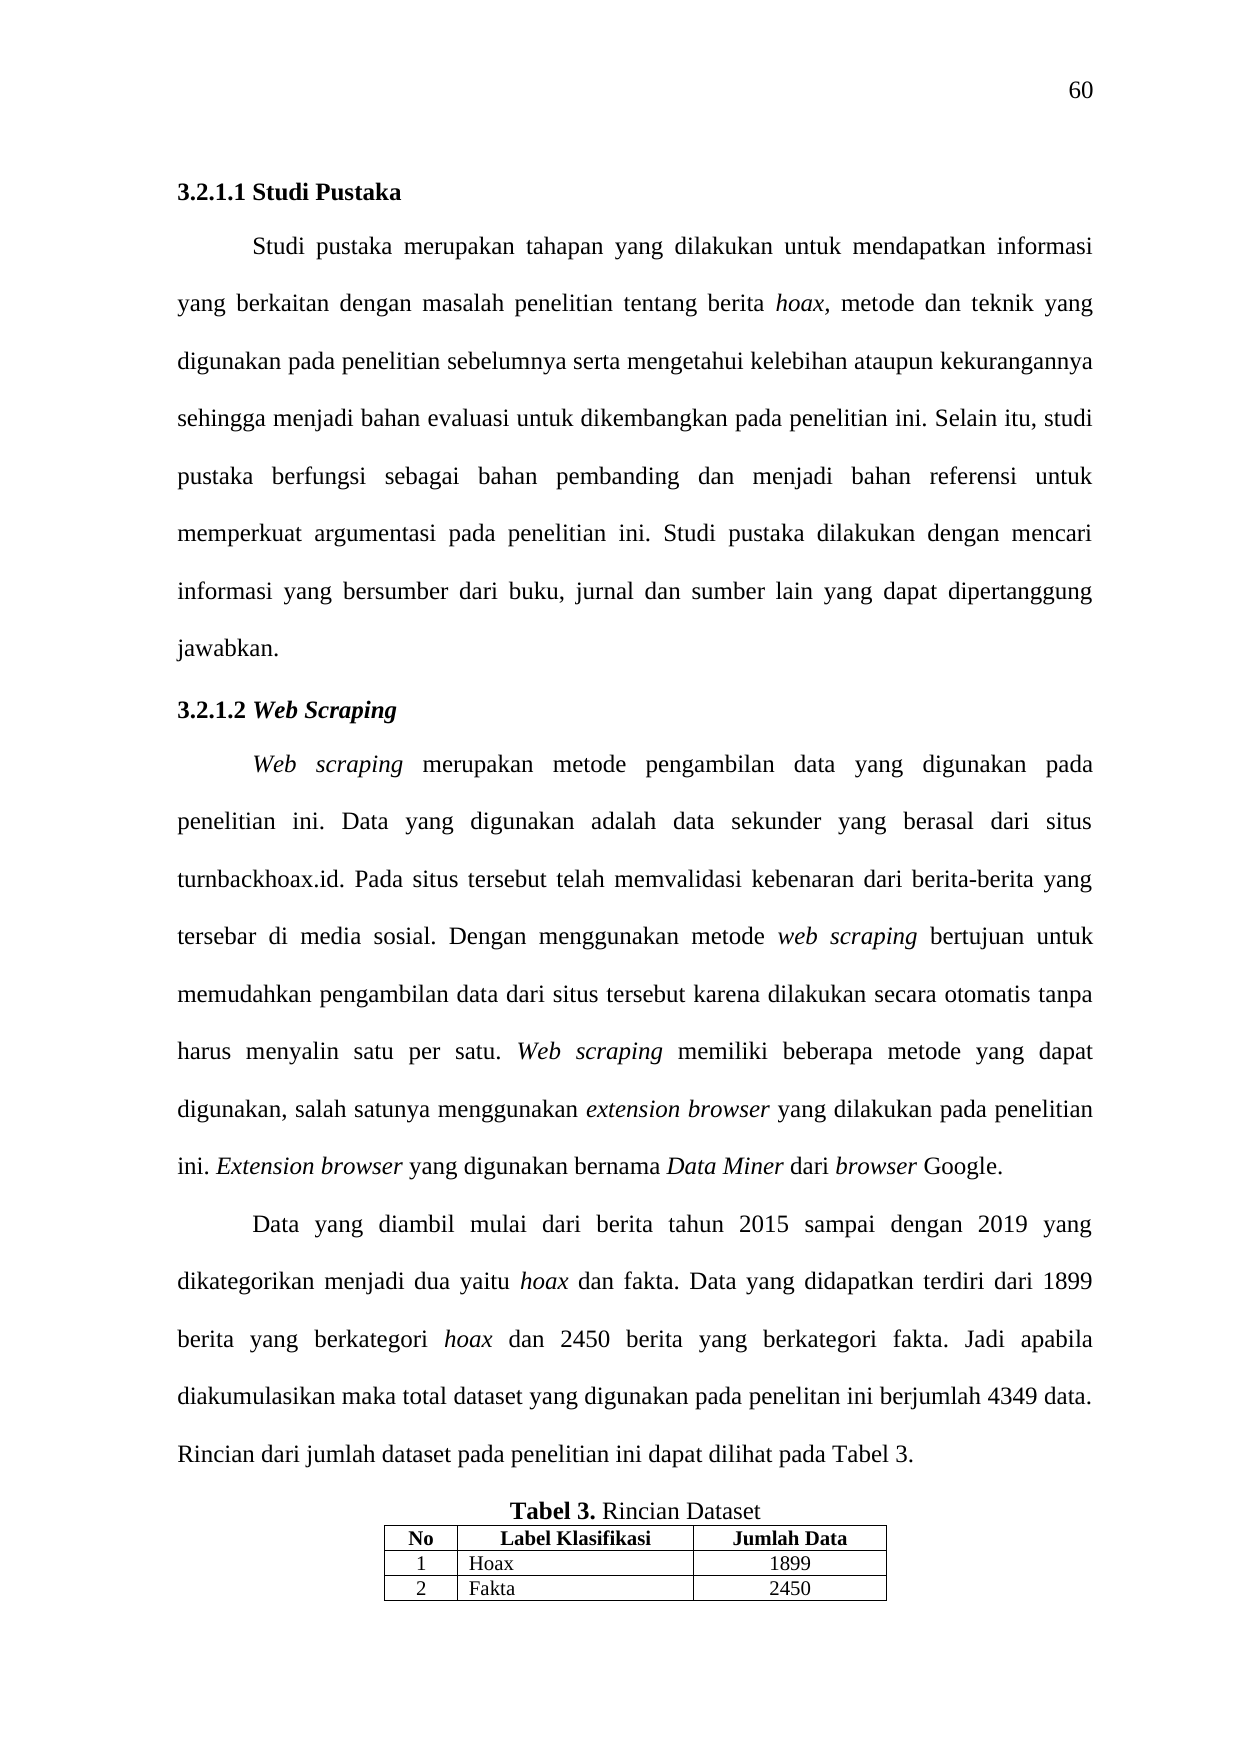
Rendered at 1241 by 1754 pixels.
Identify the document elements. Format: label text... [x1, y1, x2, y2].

table_header No [385, 1526, 457, 1550]
table_cell 2 [385, 1576, 457, 1600]
table_cell Fakta [458, 1576, 693, 1600]
table_cell 1 [385, 1551, 457, 1575]
table_header Label Klasifikasi [458, 1526, 693, 1550]
table_header Jumlah Data [694, 1526, 886, 1550]
table_cell 1899 [694, 1551, 886, 1575]
text Studi pustaka merupakan tahapan yang dilakukan untuk mendapatkan informasi yang berkaitan dengan masalah penelitian tentang berita hoax, metode dan teknik yang digunakan pada penelitian sebelumnya serta mengetahui kelebihan ataupun kekurangannya sehingga menjadi bahan evaluasi untuk dikembangkan pada penelitian ini. Selain itu, studi pustaka berfungsi sebagai bahan pembanding dan menjadi bahan referensi untuk memperkuat argumentasi pada penelitian ini. Studi pustaka dilakukan dengan mencari informasi yang bersumber dari buku, jurnal dan sumber lain yang dapat dipertanggung jawabkan. [177, 231, 1093, 662]
text Data yang diambil mulai dari berita tahun 2015 sampai dengan 2019 yang dikategorikan menjadi dua yaitu hoax dan fakta. Data yang didapatkan terdiri dari 1899 berita yang berkategori hoax dan 2450 berita yang berkategori fakta. Jadi apabila diakumulasikan maka total dataset yang digunakan pada penelitan ini berjumlah 4349 data. Rincian dari jumlah dataset pada penelitian ini dapat dilihat pada Tabel 3. [177, 1209, 1093, 1467]
subtitle 3.2.1.2 Web Scraping [177, 695, 1093, 724]
text Tabel 3. Rincian Dataset [177, 1496, 1093, 1525]
text Web scraping merupakan metode pengambilan data yang digunakan pada penelitian ini. Data yang digunakan adalah data sekunder yang berasal dari situs turnbackhoax.id. Pada situs tersebut telah memvalidasi kebenaran dari berita-berita yang tersebar di media sosial. Dengan menggunakan metode web scraping bertujuan untuk memudahkan pengambilan data dari situs tersebut karena dilakukan secara otomatis tanpa harus menyalin satu per satu. Web scraping memiliki beberapa metode yang dapat digunakan, salah satunya menggunakan extension browser yang dilakukan pada penelitian ini. Extension browser yang digunakan bernama Data Miner dari browser Google. [177, 749, 1093, 1180]
table_cell 2450 [694, 1576, 886, 1600]
subtitle 3.2.1.1 Studi Pustaka [177, 177, 1093, 206]
table_cell Hoax [458, 1551, 693, 1575]
